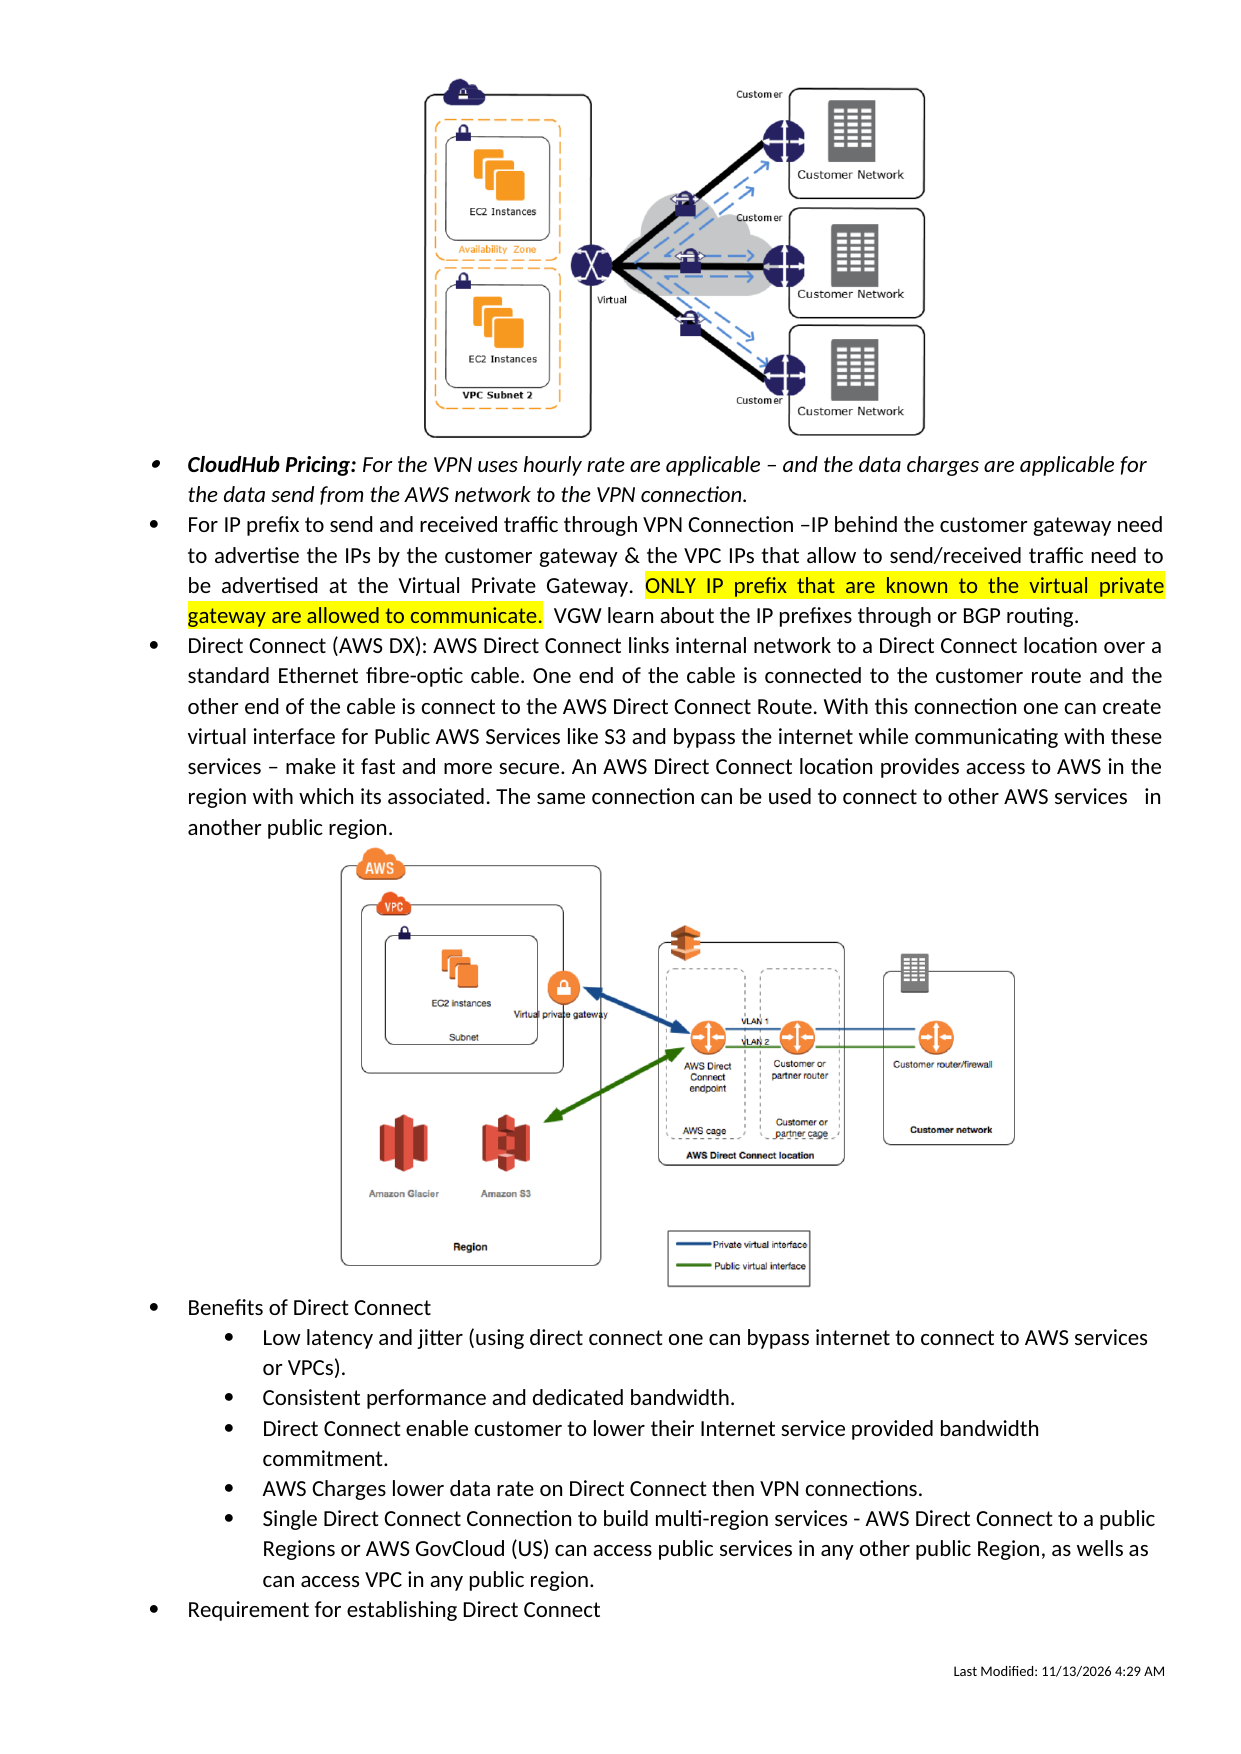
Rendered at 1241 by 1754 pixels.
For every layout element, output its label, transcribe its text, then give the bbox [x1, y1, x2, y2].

list Consistent performance and dedicated bandwidth. [225, 1383, 1165, 1412]
list Direct Connect enable customer to lower their Internet service provided bandwidth commitment. [225, 1414, 1165, 1472]
list Benefits of Direct Connect [150, 1293, 1165, 1321]
list Low latency and jitter (using direct connect one can bypass internet to connect to AWS services or VPCs). [225, 1323, 1165, 1381]
list Requirement for establishing Direct Connect [150, 1595, 1165, 1623]
list Single Direct Connect Connection to build multi-region services - AWS Direct Connect to a public Regions or AWS GovCloud (US) can access public services in any other public Region, as wells as can access VPC in any public region. [225, 1504, 1165, 1593]
list Direct Connect (AWS DX): AWS Direct Connect links internal network to a Direct Connect location over a standard Ethernet fibre-optic cable. One end of the cable is connected to the customer route and the other end of the cable is connect to the AWS Direct Connect Route. With this connection one can create virtual interface for Public AWS Services like S3 and bypass the internet while communicating with these services – make it fast and more secure. An AWS Direct Connect location provides access to AWS in the region with which its associated. The same connection can be used to connect to other AWS services in another public region. [150, 631, 1165, 841]
picture [333, 842, 1020, 1291]
list AWS Charges lower data rate on Direct Connect then VPN connections. [225, 1474, 1165, 1502]
list CloudHub Pricing: For the VPN uses hourly rate are applicable – and the data charges are applicable for the data send from the AWS network to the VPN connection. [150, 450, 1165, 508]
picture [414, 75, 938, 448]
list For IP prefix to send and received traffic through VPN Connection –IP behind the customer gateway need to advertise the IPs by the customer gateway & the VPC IPs that allow to send/received traffic need to be advertised at the Virtual Private Gateway. ONLY IP prefix that are known to the virtual private gateway are allowed to communicate. VGW learn about the IP prefixes through or BGP routing. [150, 511, 1165, 629]
